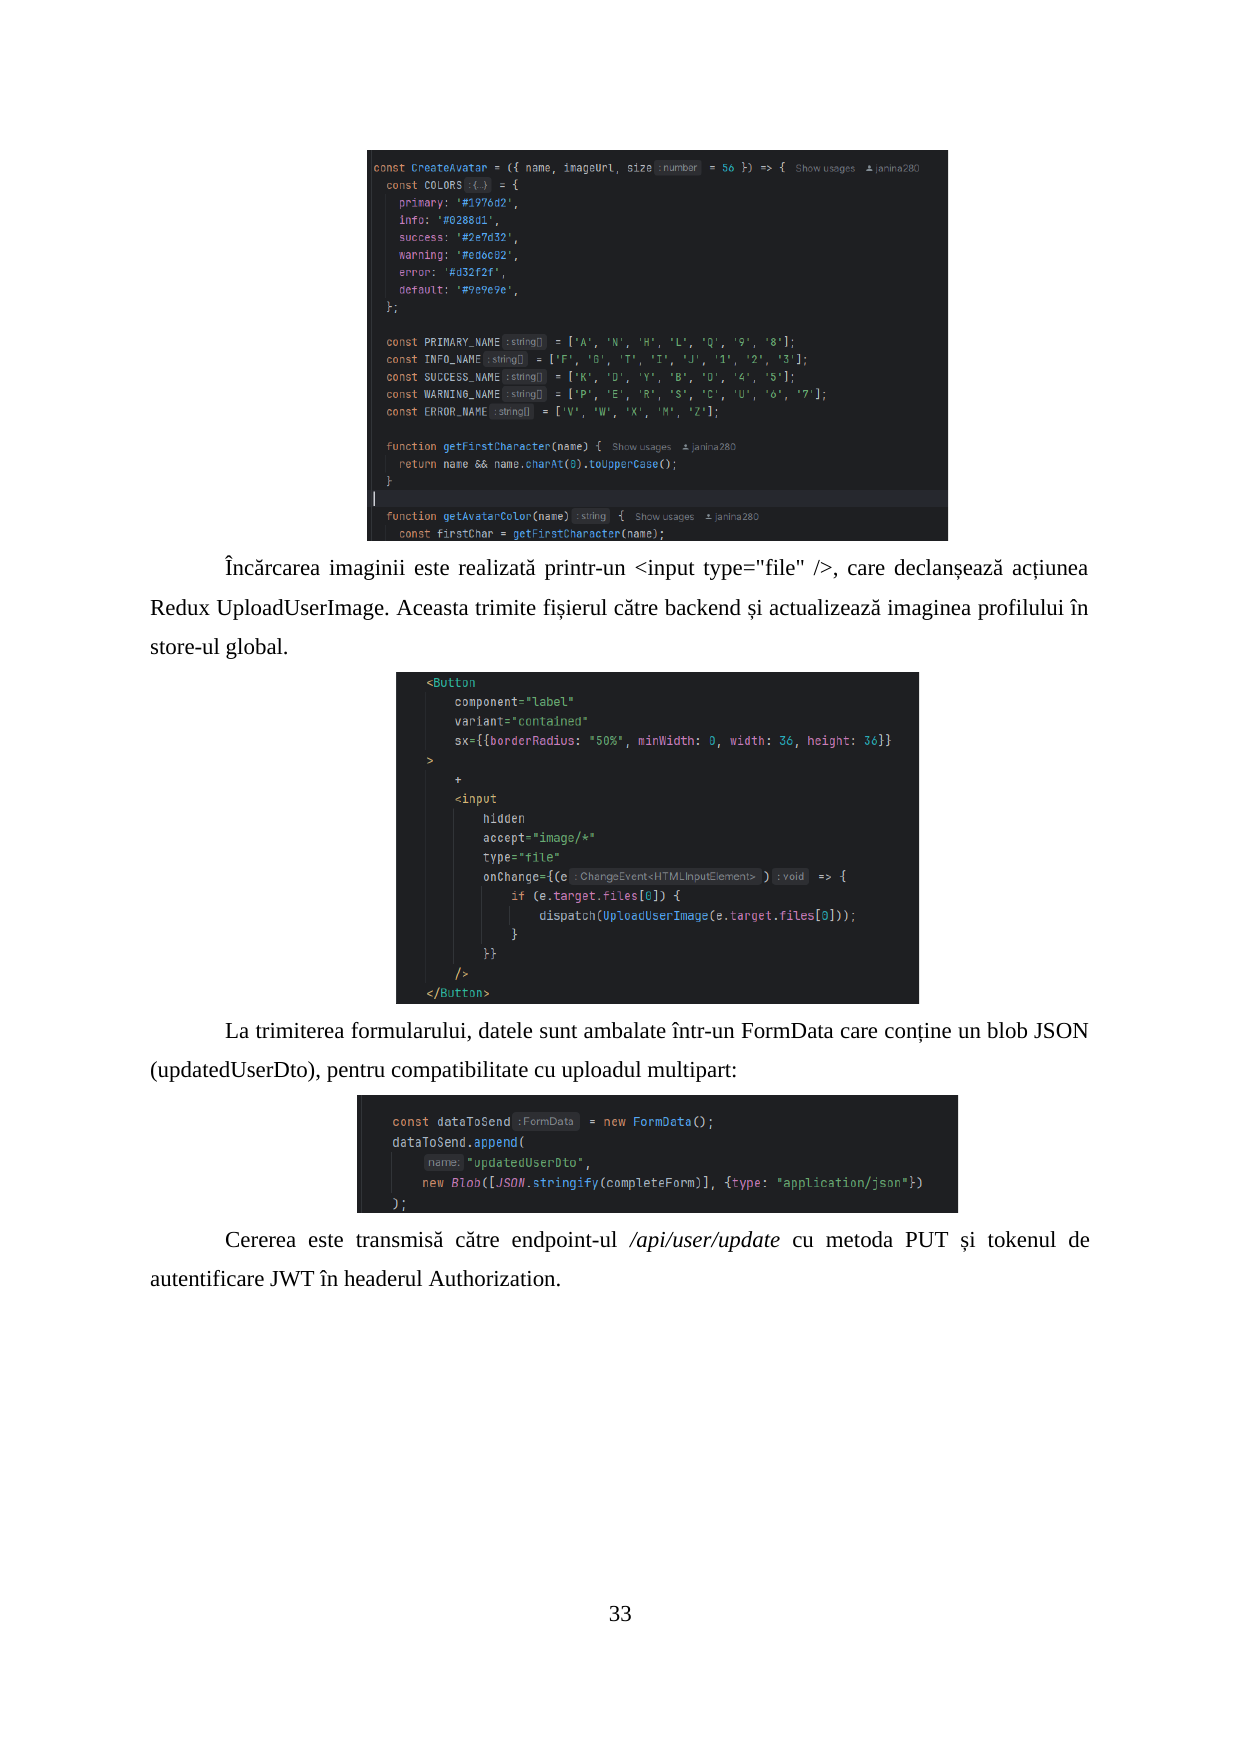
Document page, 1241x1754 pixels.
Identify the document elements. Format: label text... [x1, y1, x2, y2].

picture [396, 672, 920, 1004]
picture [357, 1095, 959, 1213]
text Încărcarea imaginii este realizată printr-un <input type="file" />, care declanșează acțiunea Redux UploadUserImage. Aceasta trimite fișierul către backend și actualizează imaginea profilului în store-ul global. [150, 554, 1090, 659]
picture [367, 150, 949, 541]
text La trimiterea formularului, datele sunt ambalate într-un FormData care conține un blob JSON (updatedUserDto), pentru compatibilitate cu uploadul multipart: [150, 1017, 1090, 1083]
text Cererea este transmisă către endpoint-ul /api/user/update cu metoda PUT și tokenul de autentificare JWT în headerul Authorization. [150, 1226, 1090, 1292]
